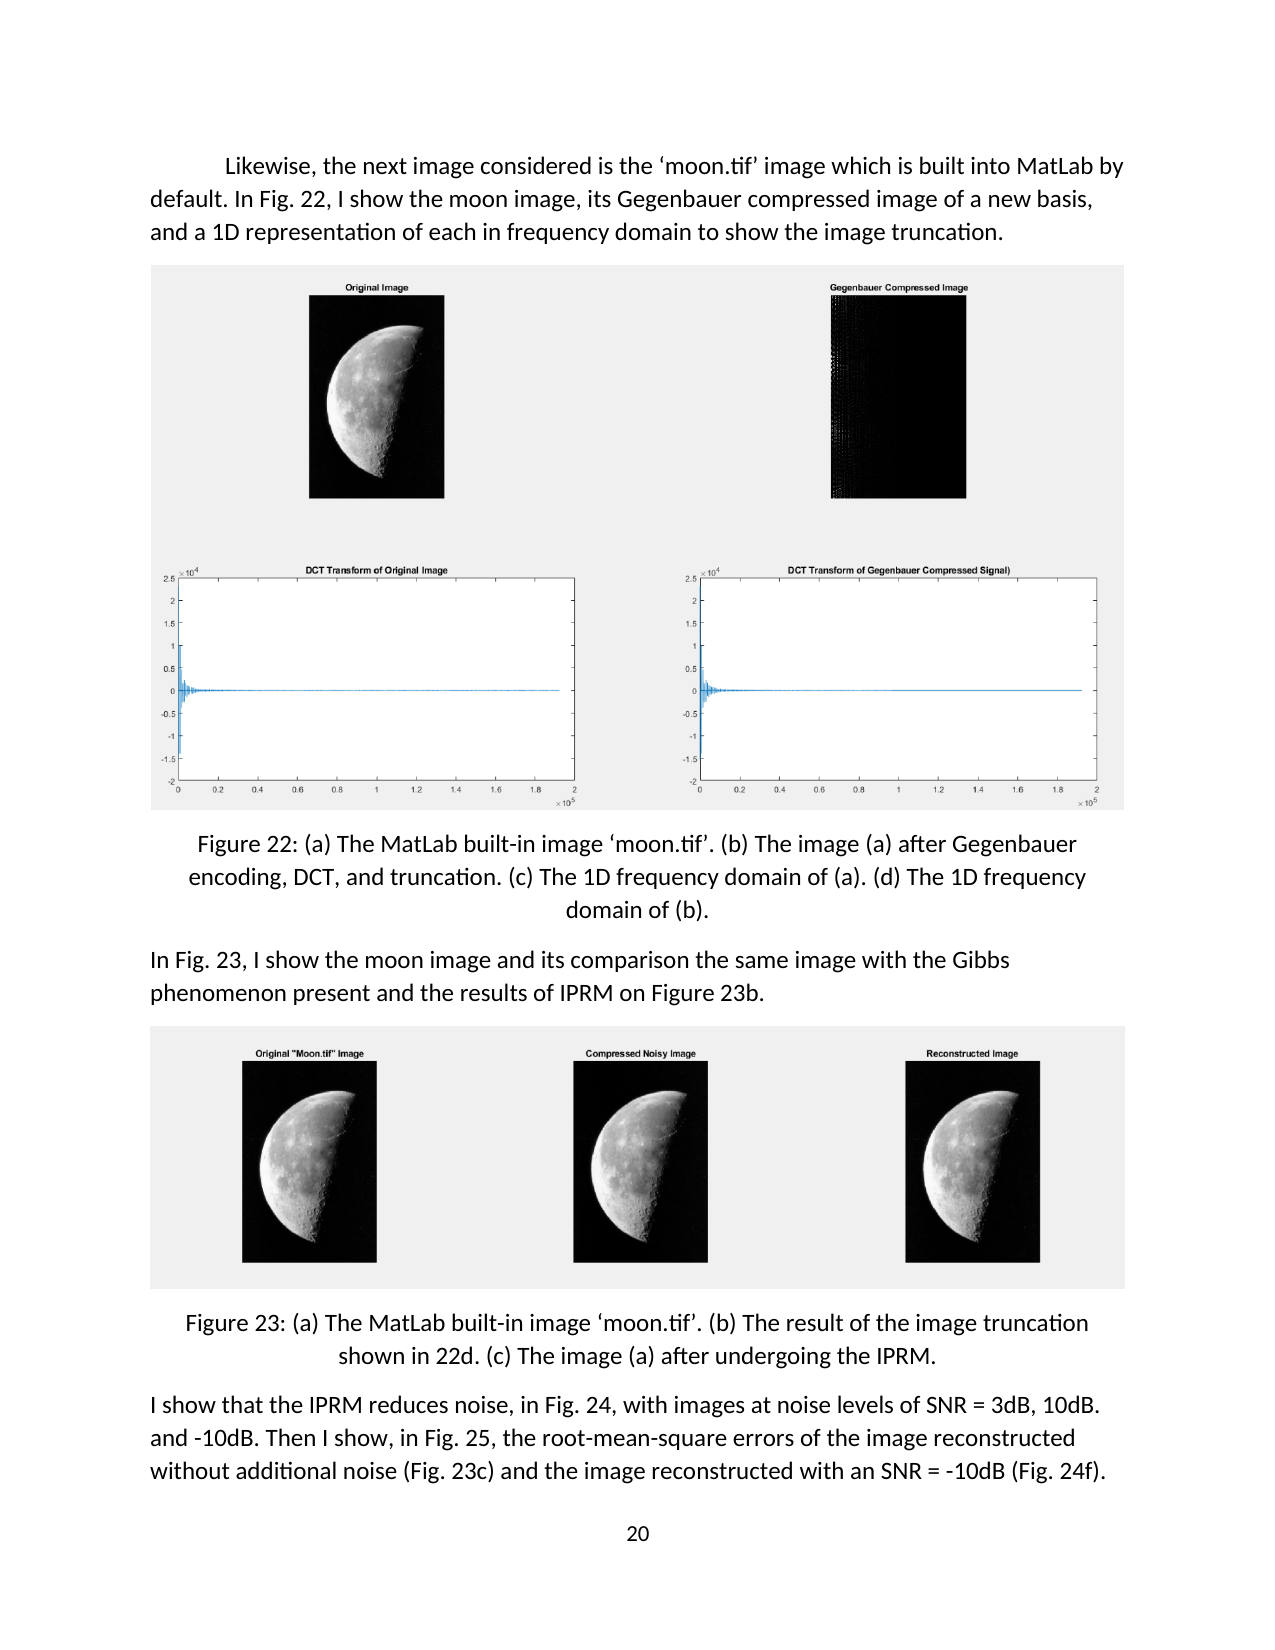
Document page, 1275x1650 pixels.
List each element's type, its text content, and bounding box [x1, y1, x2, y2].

text In Fig. 23, I show the moon image and its comparison the same image with the Gibbs phenomenon present and the results of IPRM on Figure 23b. [150, 944, 1125, 1007]
text I show that the IPRM reduces noise, in Fig. 24, with images at noise levels of SNR = 3dB, 10dB. and -10dB. Then I show, in Fig. 25, the root-mean-square errors of the image reconstructed without additional noise (Fig. 23c) and the image reconstructed with an SNR = -10dB (Fig. 24f). [150, 1389, 1125, 1486]
text Likewise, the next image considered is the ‘moon.tif’ image which is built into MatLab by default. In Fig. 22, I show the moon image, its Gegenbauer compressed image of a new basis, and a 1D representation of each in frequency domain to show the image truncation. [150, 150, 1125, 246]
text Figure 23: (a) The MatLab built-in image ‘moon.tif’. (b) The result of the image truncation shown in 22d. (c) The image (a) after undergoing the IPRM. [150, 1307, 1125, 1371]
text Figure 22: (a) The MatLab built-in image ‘moon.tif’. (b) The image (a) after Gegenbauer encoding, DCT, and truncation. (c) The 1D frequency domain of (a). (d) The 1D frequency domain of (b). [150, 828, 1125, 925]
picture [150, 1026, 1125, 1289]
picture [151, 265, 1124, 810]
